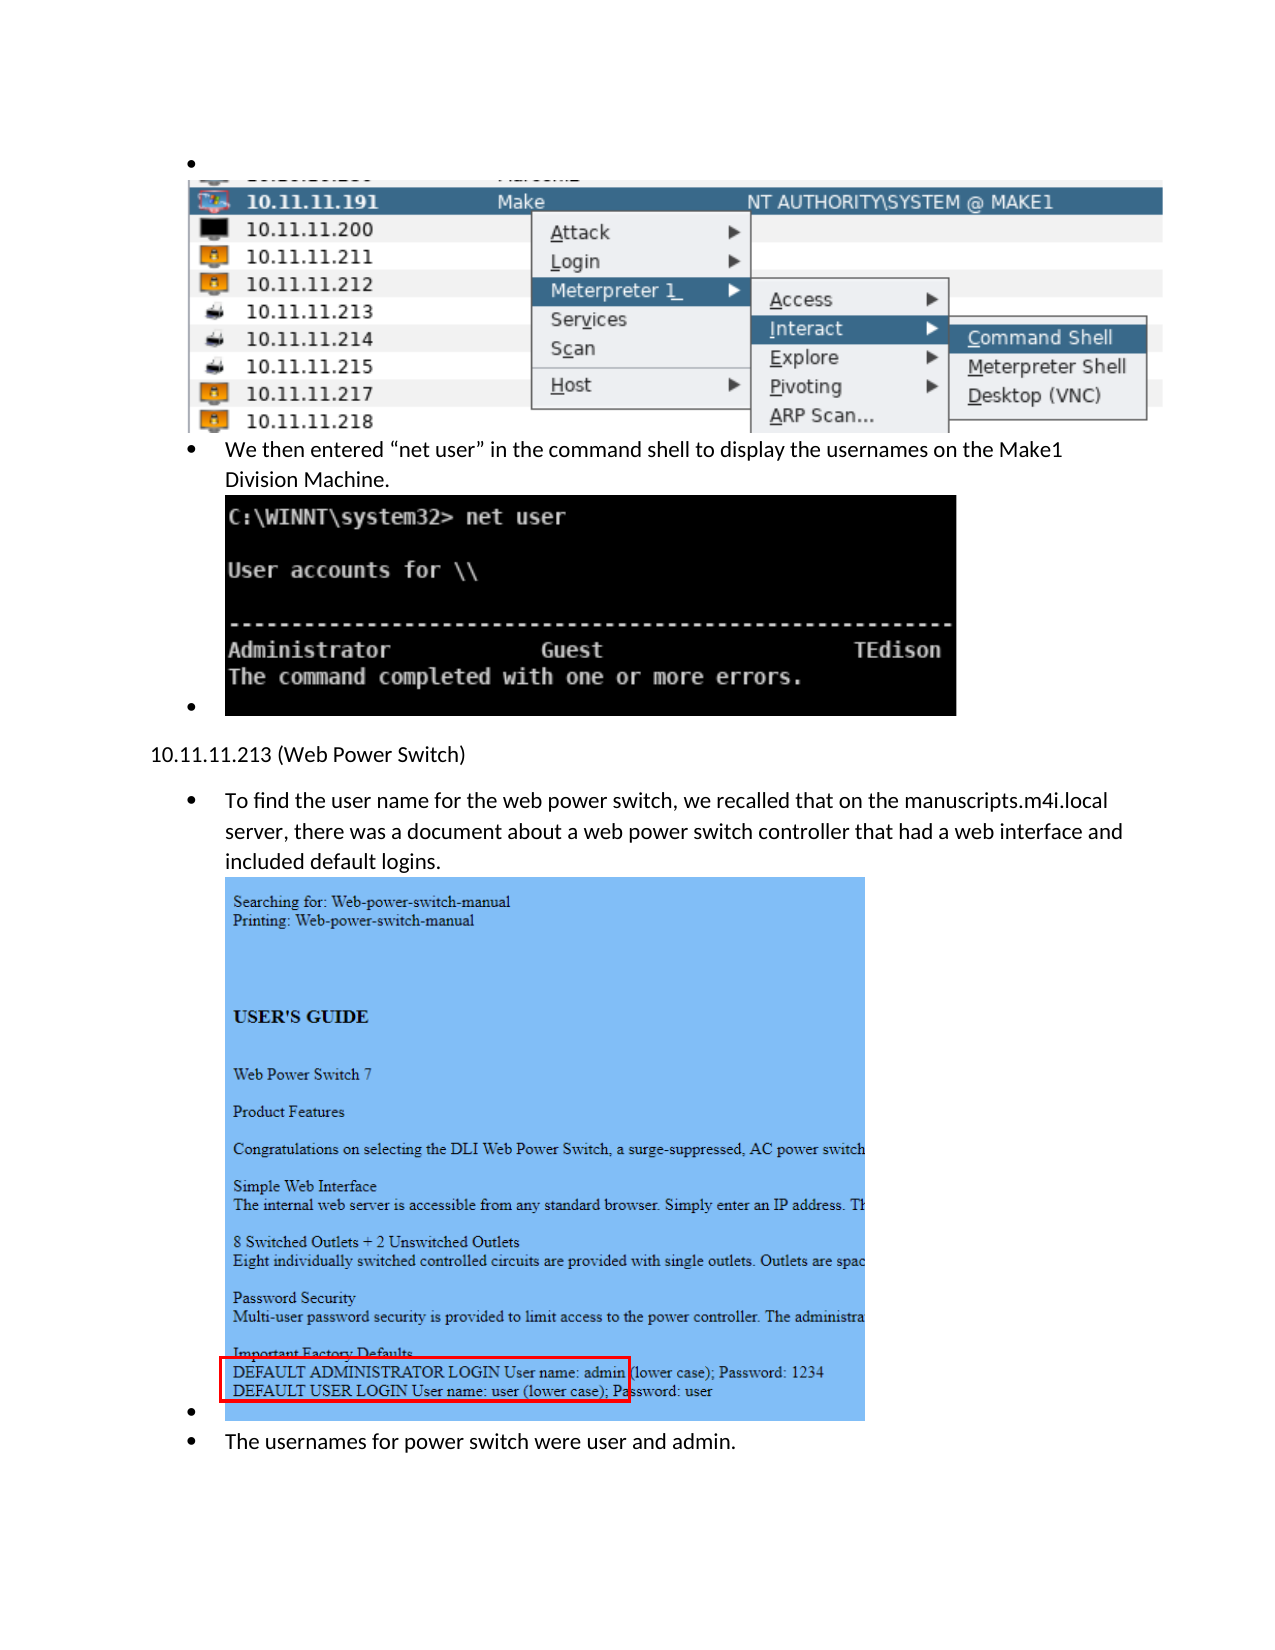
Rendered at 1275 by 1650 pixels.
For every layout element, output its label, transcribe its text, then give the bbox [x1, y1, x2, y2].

picture [225, 877, 865, 1421]
list The usernames for power switch were user and admin. [187, 1427, 1125, 1456]
picture [225, 495, 957, 716]
picture [225, 1359, 628, 1399]
list We then entered “net user” in the command shell to display the usernames on the Make1 Division Machine. [187, 435, 1125, 493]
text 10.11.11.213 (Web Power Switch) [150, 740, 1125, 768]
list To find the user name for the web power switch, we recalled that on the manuscripts.m4i.local server, there was a document about a web power switch controller that had a web interface and included default logins. [187, 787, 1125, 875]
picture [187, 180, 1163, 433]
